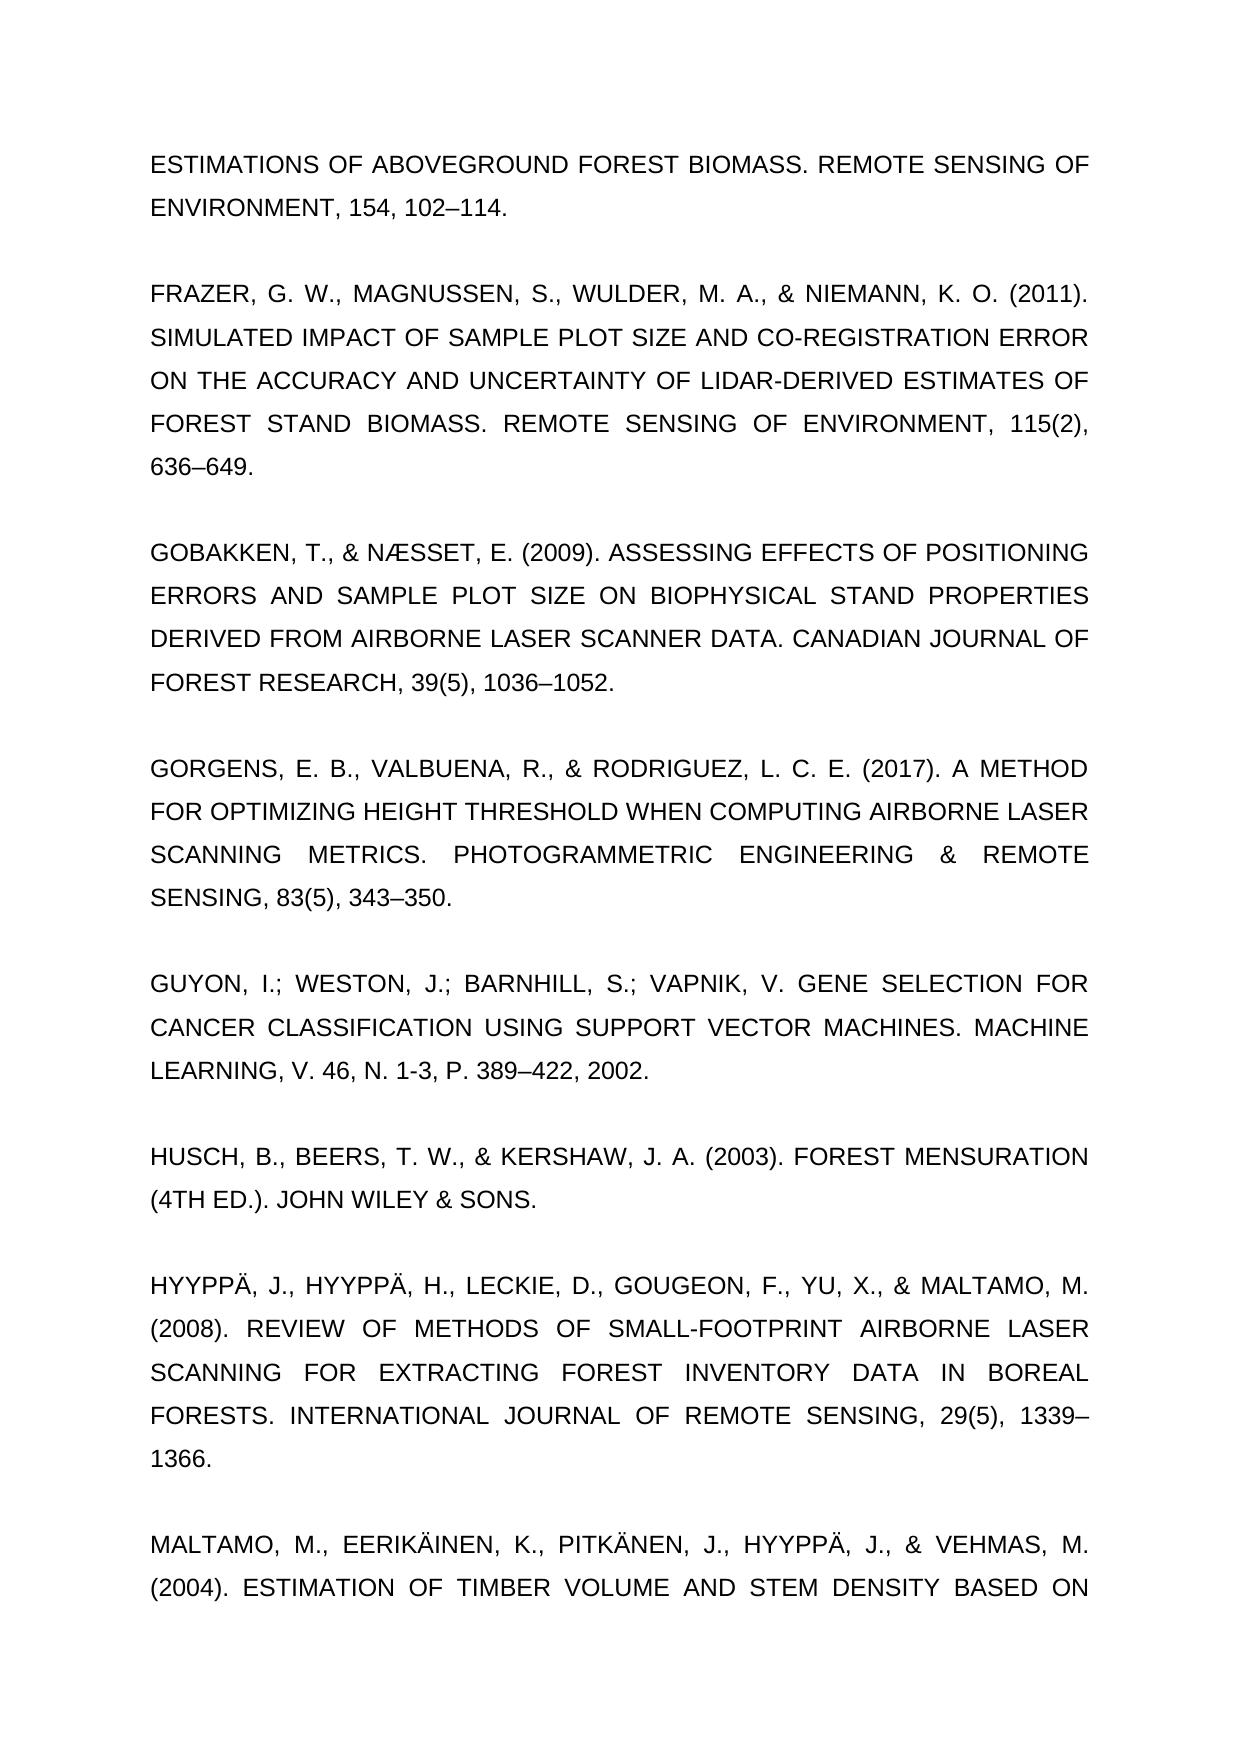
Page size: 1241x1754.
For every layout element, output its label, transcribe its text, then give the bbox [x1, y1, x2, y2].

text HYYPPÄ, J., HYYPPÄ, H., LECKIE, D., GOUGEON, F., YU, X., & MALTAMO, M. (2008). REVIEW OF METHODS OF SMALL-FOOTPRINT AIRBORNE LASER SCANNING FOR EXTRACTING FOREST INVENTORY DATA IN BOREAL FORESTS. INTERNATIONAL JOURNAL OF REMOTE SENSING, 29(5), 1339–1366. [150, 1271, 1090, 1472]
text GUYON, I.; WESTON, J.; BARNHILL, S.; VAPNIK, V. GENE SELECTION FOR CANCER CLASSIFICATION USING SUPPORT VECTOR MACHINES. MACHINE LEARNING, V. 46, N. 1-3, P. 389–422, 2002. [150, 969, 1090, 1084]
text HUSCH, B., BEERS, T. W., & KERSHAW, J. A. (2003). FOREST MENSURATION (4TH ED.). JOHN WILEY & SONS. [150, 1142, 1090, 1214]
text FRAZER, G. W., MAGNUSSEN, S., WULDER, M. A., & NIEMANN, K. O. (2011). SIMULATED IMPACT OF SAMPLE PLOT SIZE AND CO-REGISTRATION ERROR ON THE ACCURACY AND UNCERTAINTY OF LIDAR-DERIVED ESTIMATES OF FOREST STAND BIOMASS. REMOTE SENSING OF ENVIRONMENT, 115(2), 636–649. [150, 279, 1090, 481]
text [150, 150, 1090, 222]
text GORGENS, E. B., VALBUENA, R., & RODRIGUEZ, L. C. E. (2017). A METHOD FOR OPTIMIZING HEIGHT THRESHOLD WHEN COMPUTING AIRBORNE LASER SCANNING METRICS. PHOTOGRAMMETRIC ENGINEERING & REMOTE SENSING, 83(5), 343–350. [150, 754, 1090, 912]
text GOBAKKEN, T., & NÆSSET, E. (2009). ASSESSING EFFECTS OF POSITIONING ERRORS AND SAMPLE PLOT SIZE ON BIOPHYSICAL STAND PROPERTIES DERIVED FROM AIRBORNE LASER SCANNER DATA. CANADIAN JOURNAL OF FOREST RESEARCH, 39(5), 1036–1052. [150, 538, 1090, 696]
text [150, 1530, 1090, 1602]
